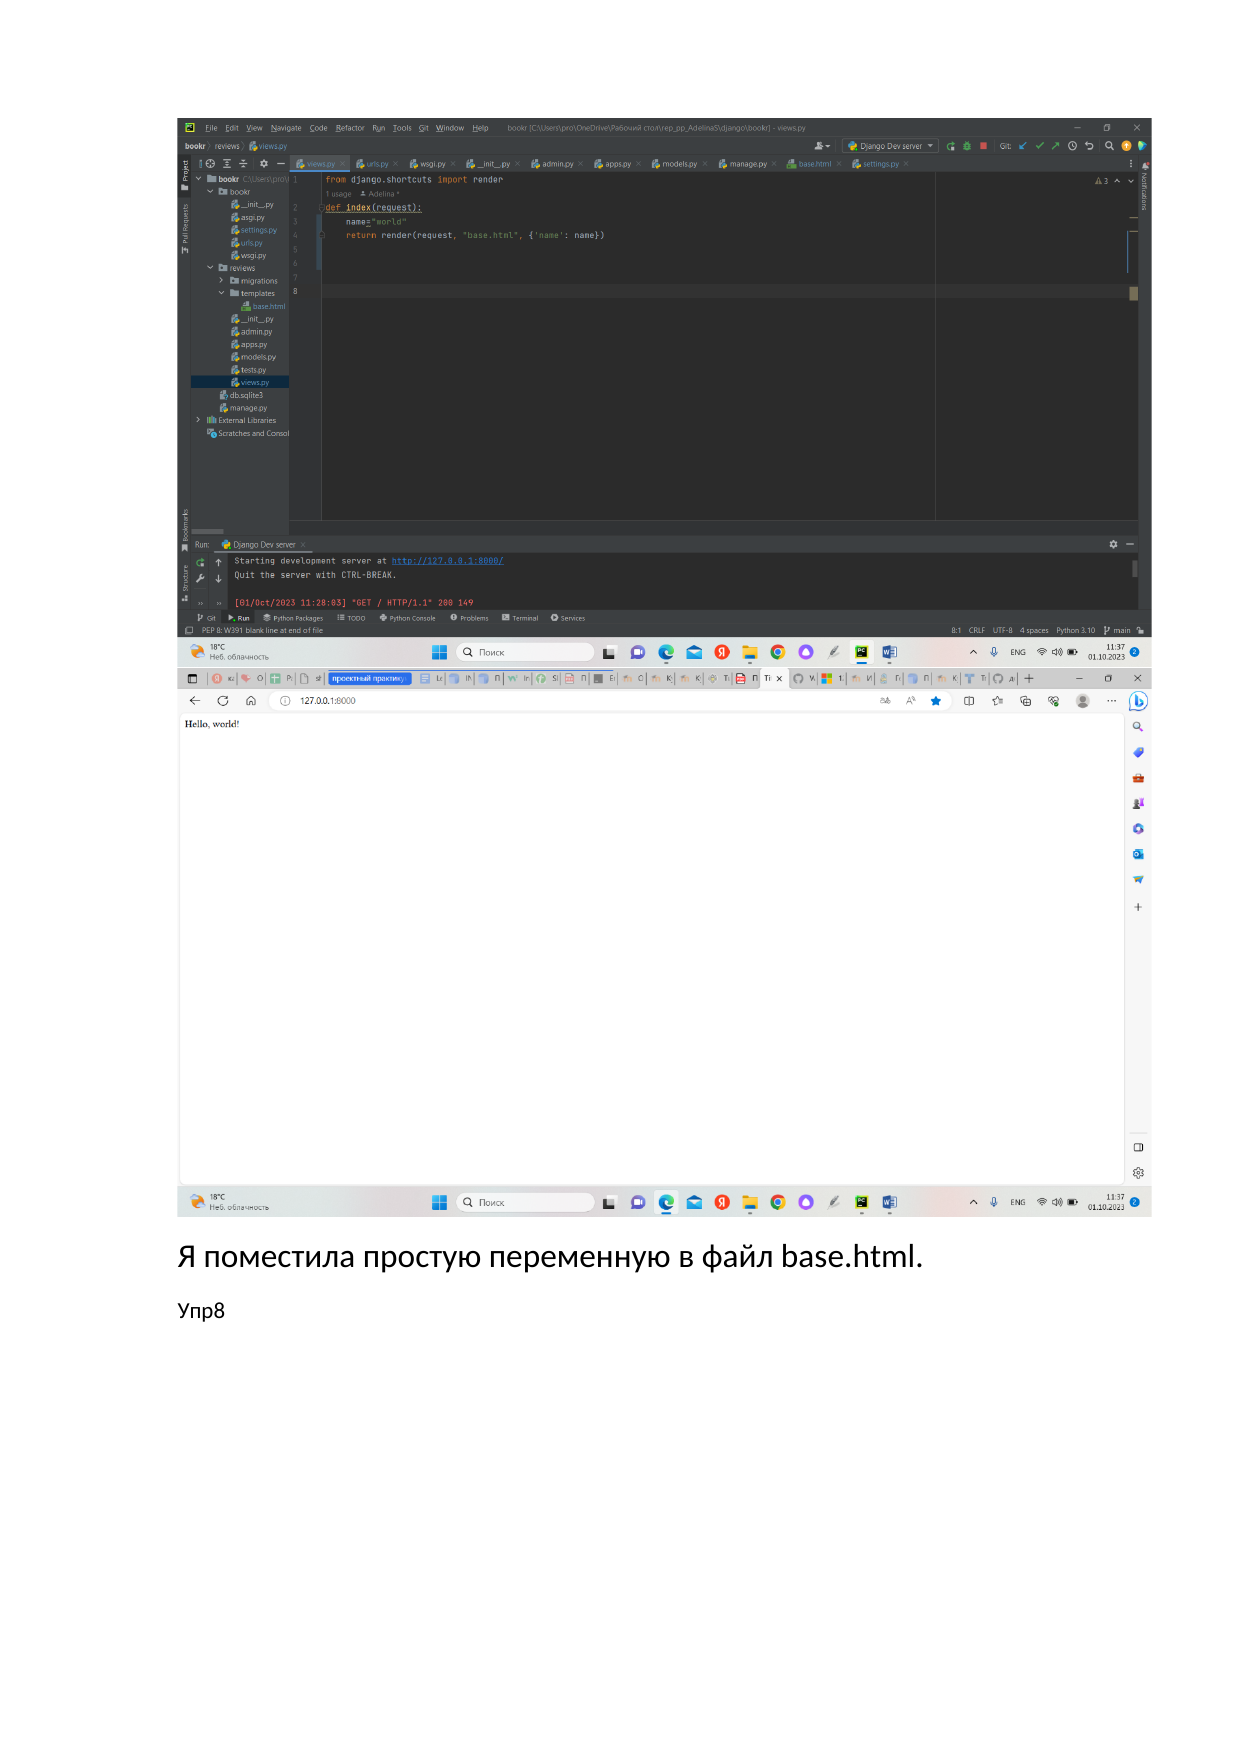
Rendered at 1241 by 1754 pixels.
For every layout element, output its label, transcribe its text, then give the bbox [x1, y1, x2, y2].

picture [177, 118, 1152, 667]
text Упр8 [177, 1296, 1152, 1324]
text Я поместила простую переменную в файл base.html. [177, 1235, 1152, 1276]
picture [177, 668, 1152, 1217]
